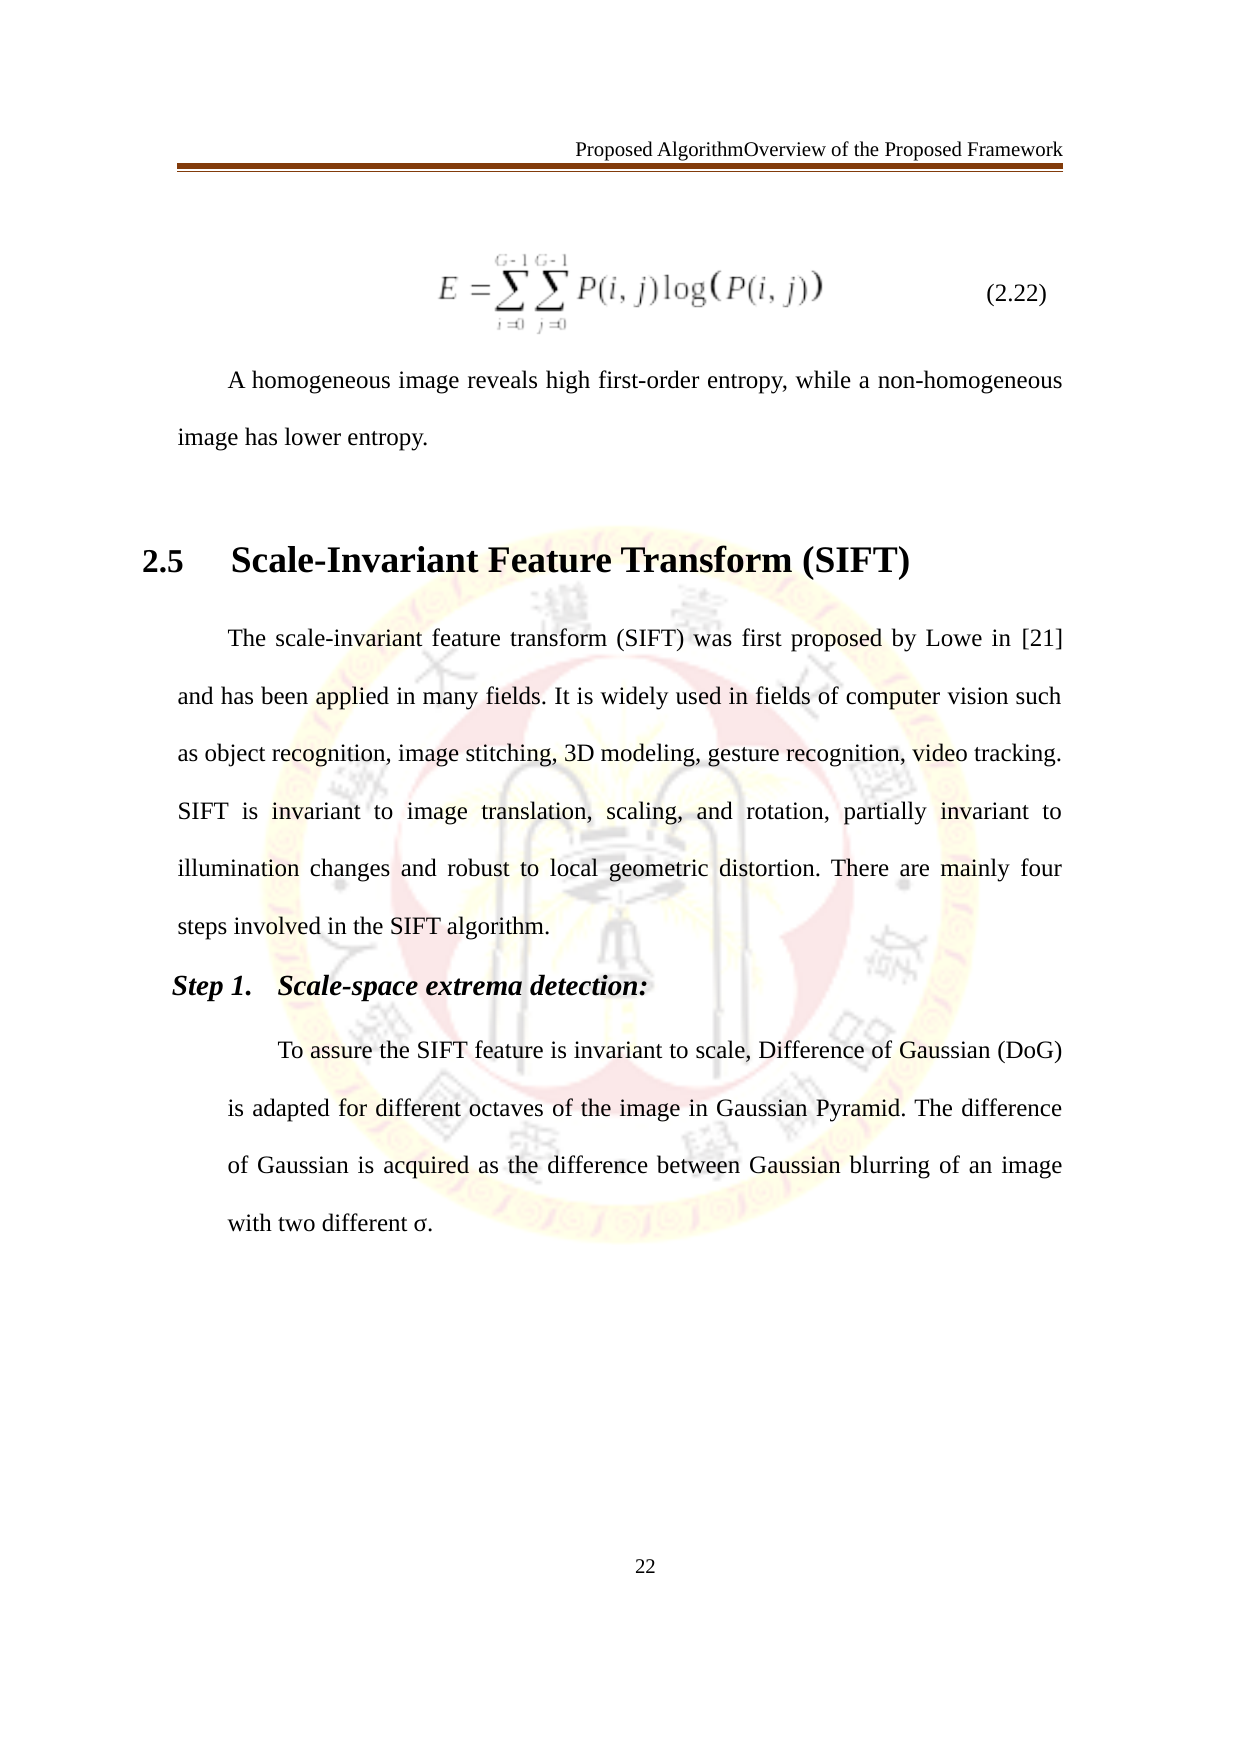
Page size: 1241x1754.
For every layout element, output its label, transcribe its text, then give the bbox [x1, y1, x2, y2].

text The scale-invariant feature transform (SIFT) was first proposed by Lowe in [22] and has been applied in many fields. It is widely used in fields of computer vision such as object recognition, image stitching, 3D modeling, gesture recognition, video tracking. SIFT is invariant to image translation, scaling, and rotation, partially invariant to illumination changes and robust to local geometric distortion. There are mainly four steps involved in the SIFT algorithm. [177, 623, 1063, 940]
subtitle Scale-Invariant Feature Transform (SIFT) [142, 537, 1063, 580]
text To assure the SIFT feature is invariant to scale, Difference of Gaussian (DoG) is adapted for different octaves of the image in Gaussian Pyramid. The difference of Gaussian is acquired as the difference between Gaussian blurring of an image with two different σ. [227, 1036, 1063, 1237]
list Scale-space extrema detection: [172, 968, 1063, 1002]
table_header (2.22) [966, 220, 1063, 365]
table_header [293, 220, 966, 365]
text A homogeneous image reveals high first-order entropy, while a non-homogeneous image has lower entropy. [177, 365, 1063, 451]
